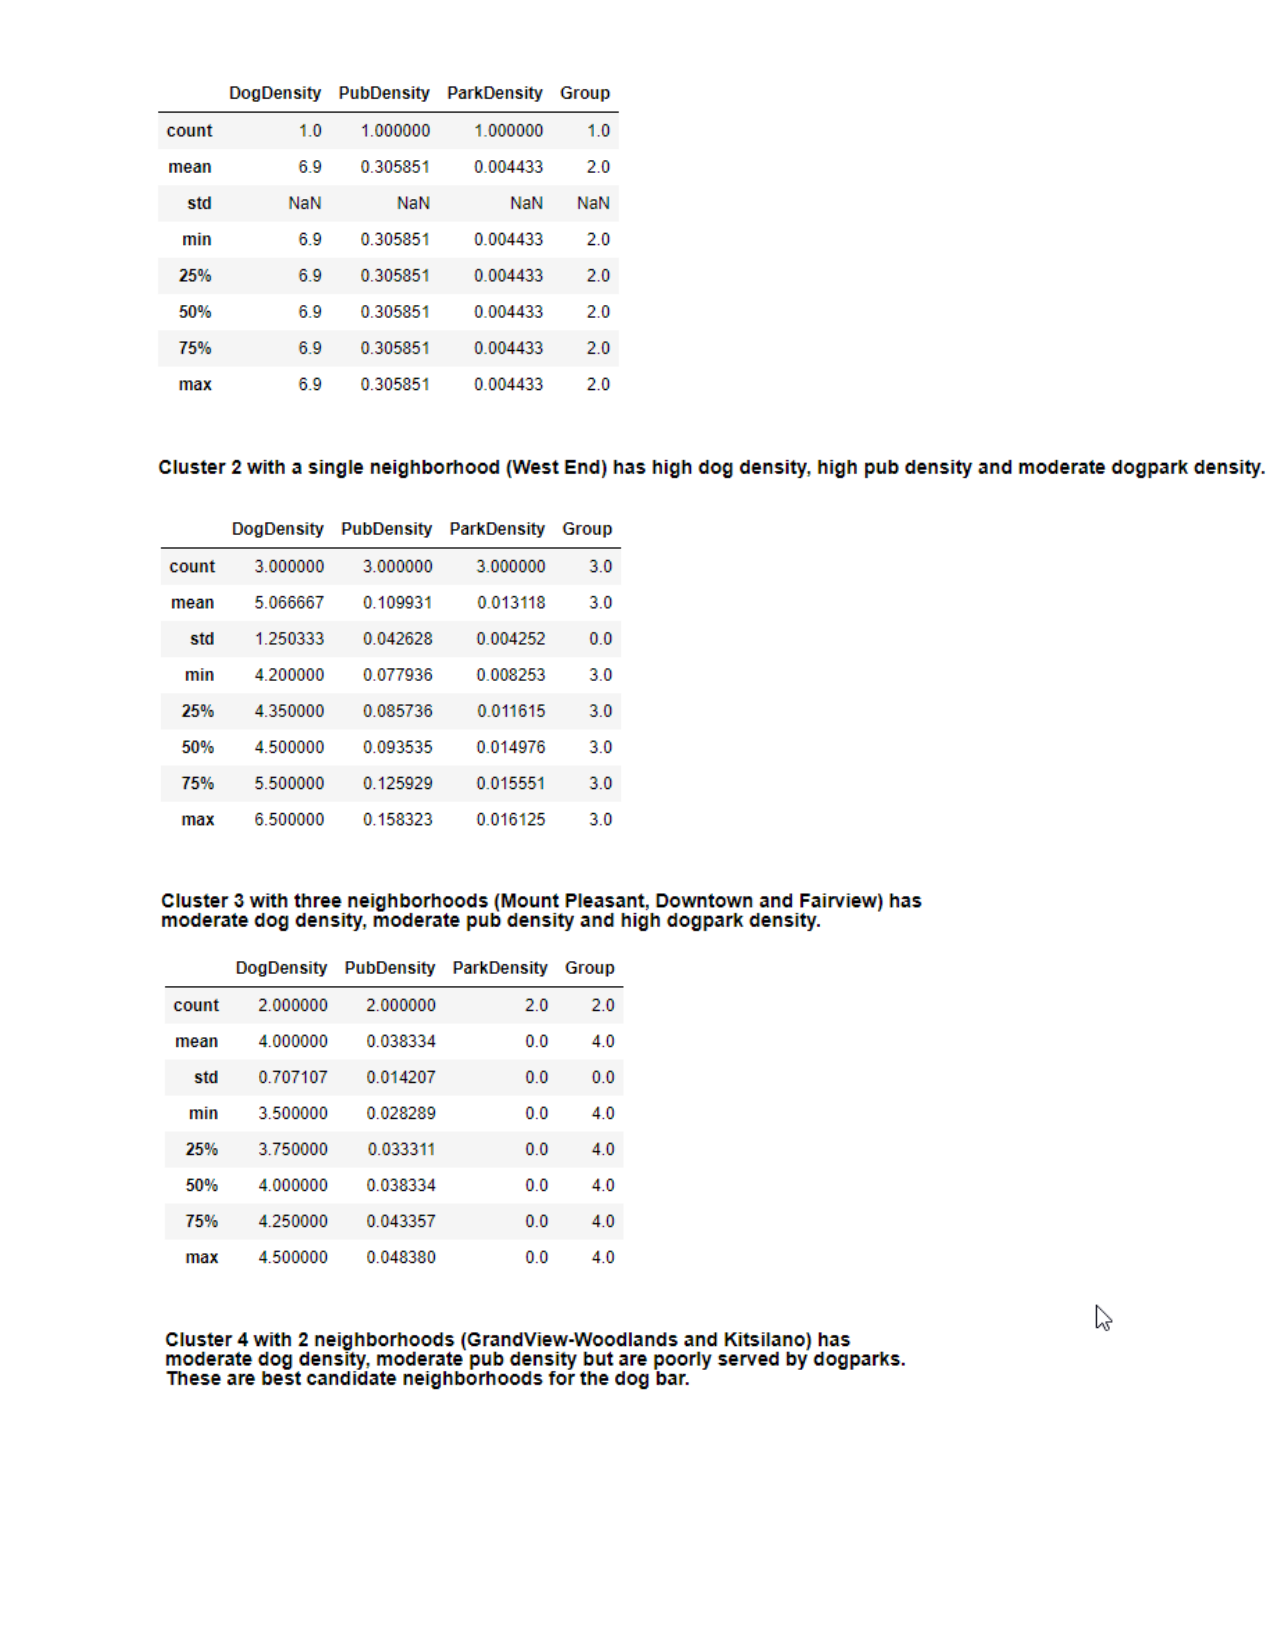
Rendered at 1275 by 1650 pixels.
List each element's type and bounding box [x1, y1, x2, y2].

picture [150, 949, 1275, 1399]
picture [150, 503, 1275, 934]
picture [150, 75, 1275, 488]
